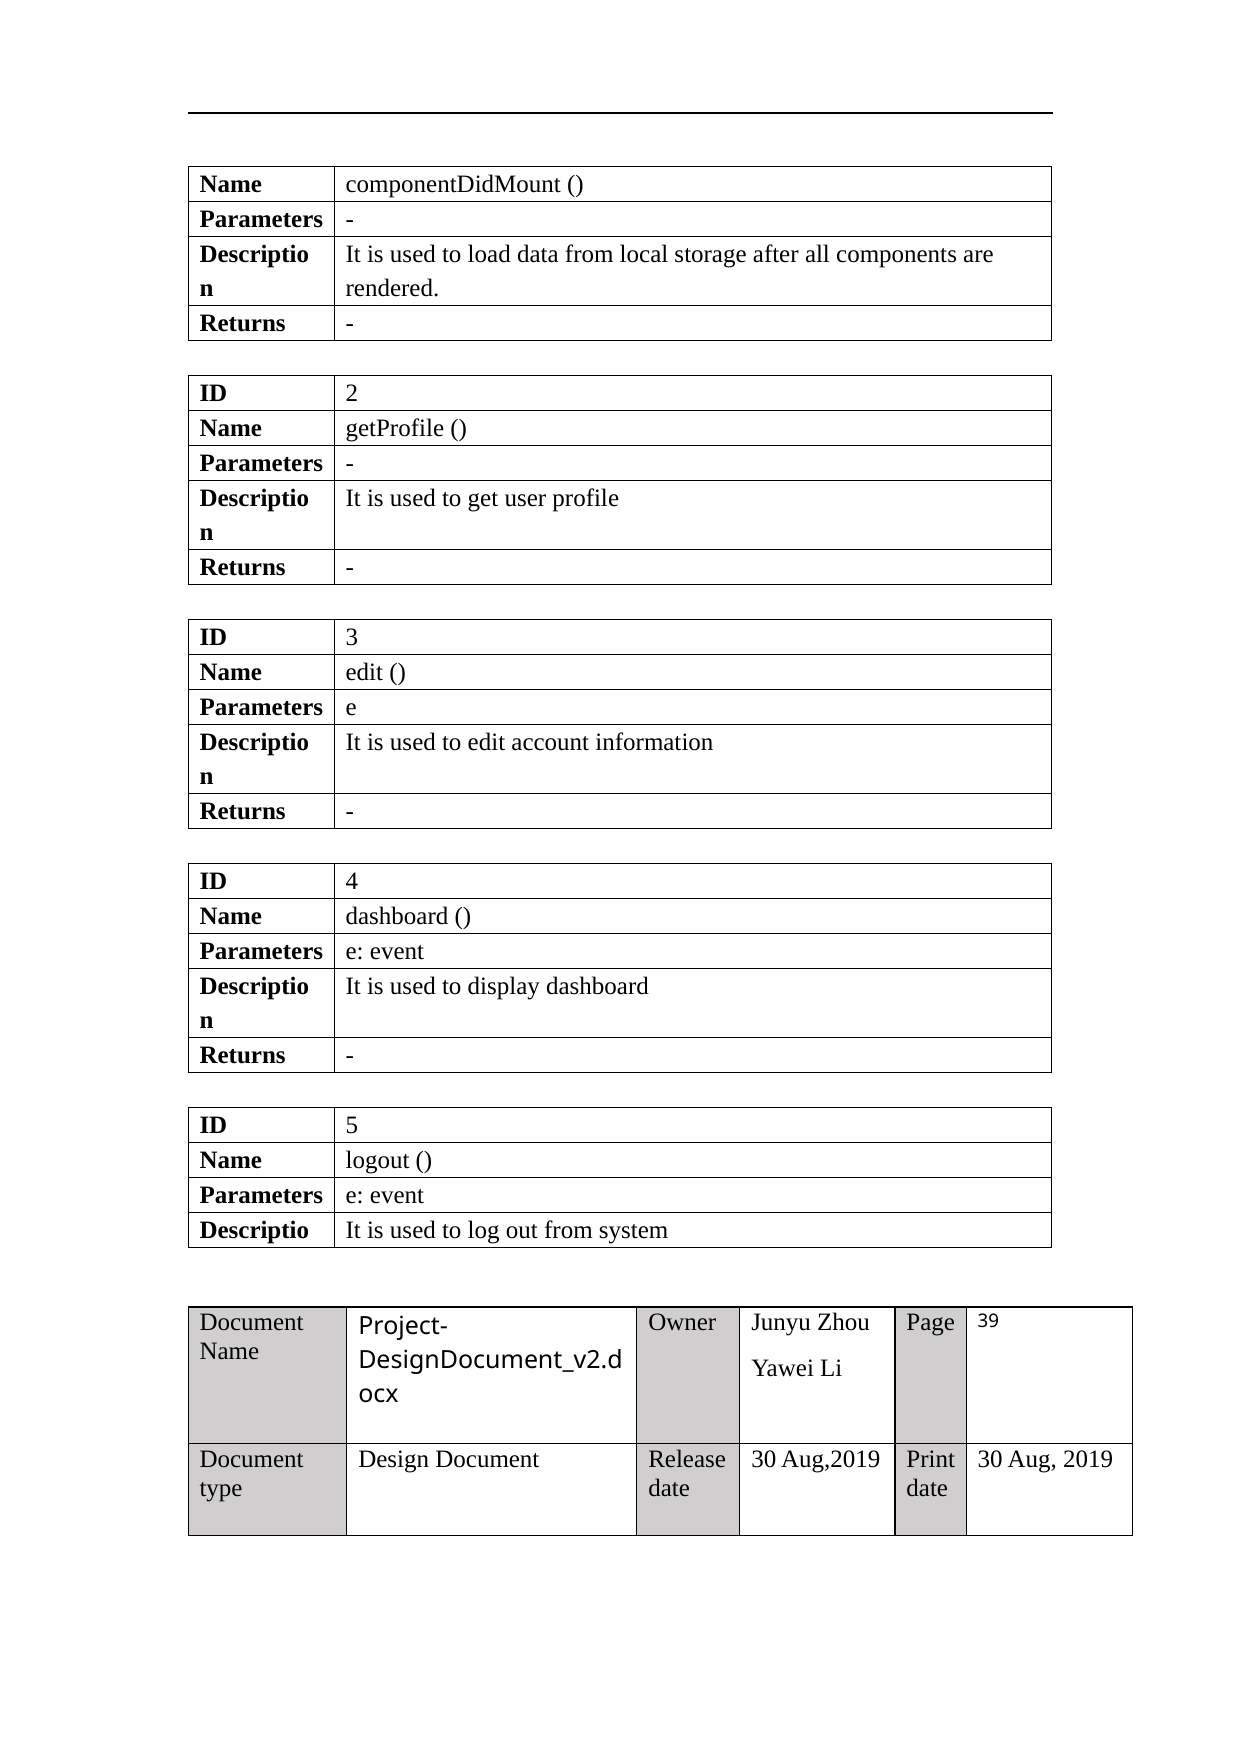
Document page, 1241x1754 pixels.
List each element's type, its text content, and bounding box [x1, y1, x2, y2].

table_header 5 [335, 1108, 1051, 1142]
table_cell Returns [189, 794, 334, 828]
table_cell Name [189, 655, 334, 689]
table_cell - [335, 202, 1051, 236]
table_cell e [335, 690, 1051, 724]
table_cell e: event [335, 934, 1051, 968]
table_cell Parameters [189, 446, 334, 480]
table_cell logout () [335, 1143, 1051, 1177]
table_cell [335, 1213, 1051, 1247]
table_cell It is used to get user profile [335, 481, 1051, 549]
table_cell Description [189, 481, 334, 549]
table_cell Description [189, 1213, 334, 1247]
table_header ID [189, 1108, 334, 1142]
table_cell Name [189, 1143, 334, 1177]
table_cell Parameters [189, 202, 334, 236]
table_cell e: event [335, 1178, 1051, 1212]
table_cell componentDidMount () [335, 167, 1051, 201]
table_cell - [335, 794, 1051, 828]
table_cell It is used to edit account information [335, 725, 1051, 793]
table_cell getProfile () [335, 411, 1051, 445]
table_header 2 [335, 376, 1051, 410]
table_cell Description [189, 725, 334, 793]
table_cell - [335, 550, 1051, 584]
table_cell - [335, 306, 1051, 340]
table_header ID [189, 376, 334, 410]
table_cell Parameters [189, 934, 334, 968]
table_cell Name [189, 899, 334, 933]
table_cell - [335, 446, 1051, 480]
table_cell Returns [189, 1038, 334, 1072]
table_cell - [335, 1038, 1051, 1072]
table_cell Name [189, 167, 334, 201]
table_cell Parameters [189, 1178, 334, 1212]
table_header 4 [335, 864, 1051, 898]
table_cell Returns [189, 306, 334, 340]
table_header 3 [335, 620, 1051, 654]
table_cell Description [189, 237, 334, 305]
table_cell It is used to display dashboard [335, 969, 1051, 1037]
table_header ID [189, 620, 334, 654]
table_cell Parameters [189, 690, 334, 724]
table_header ID [189, 864, 334, 898]
table_cell edit () [335, 655, 1051, 689]
table_cell Returns [189, 550, 334, 584]
table_cell Description [189, 969, 334, 1037]
table_cell dashboard () [335, 899, 1051, 933]
table_cell Name [189, 411, 334, 445]
table_cell It is used to load data from local storage after all components are rendered. [335, 237, 1051, 305]
